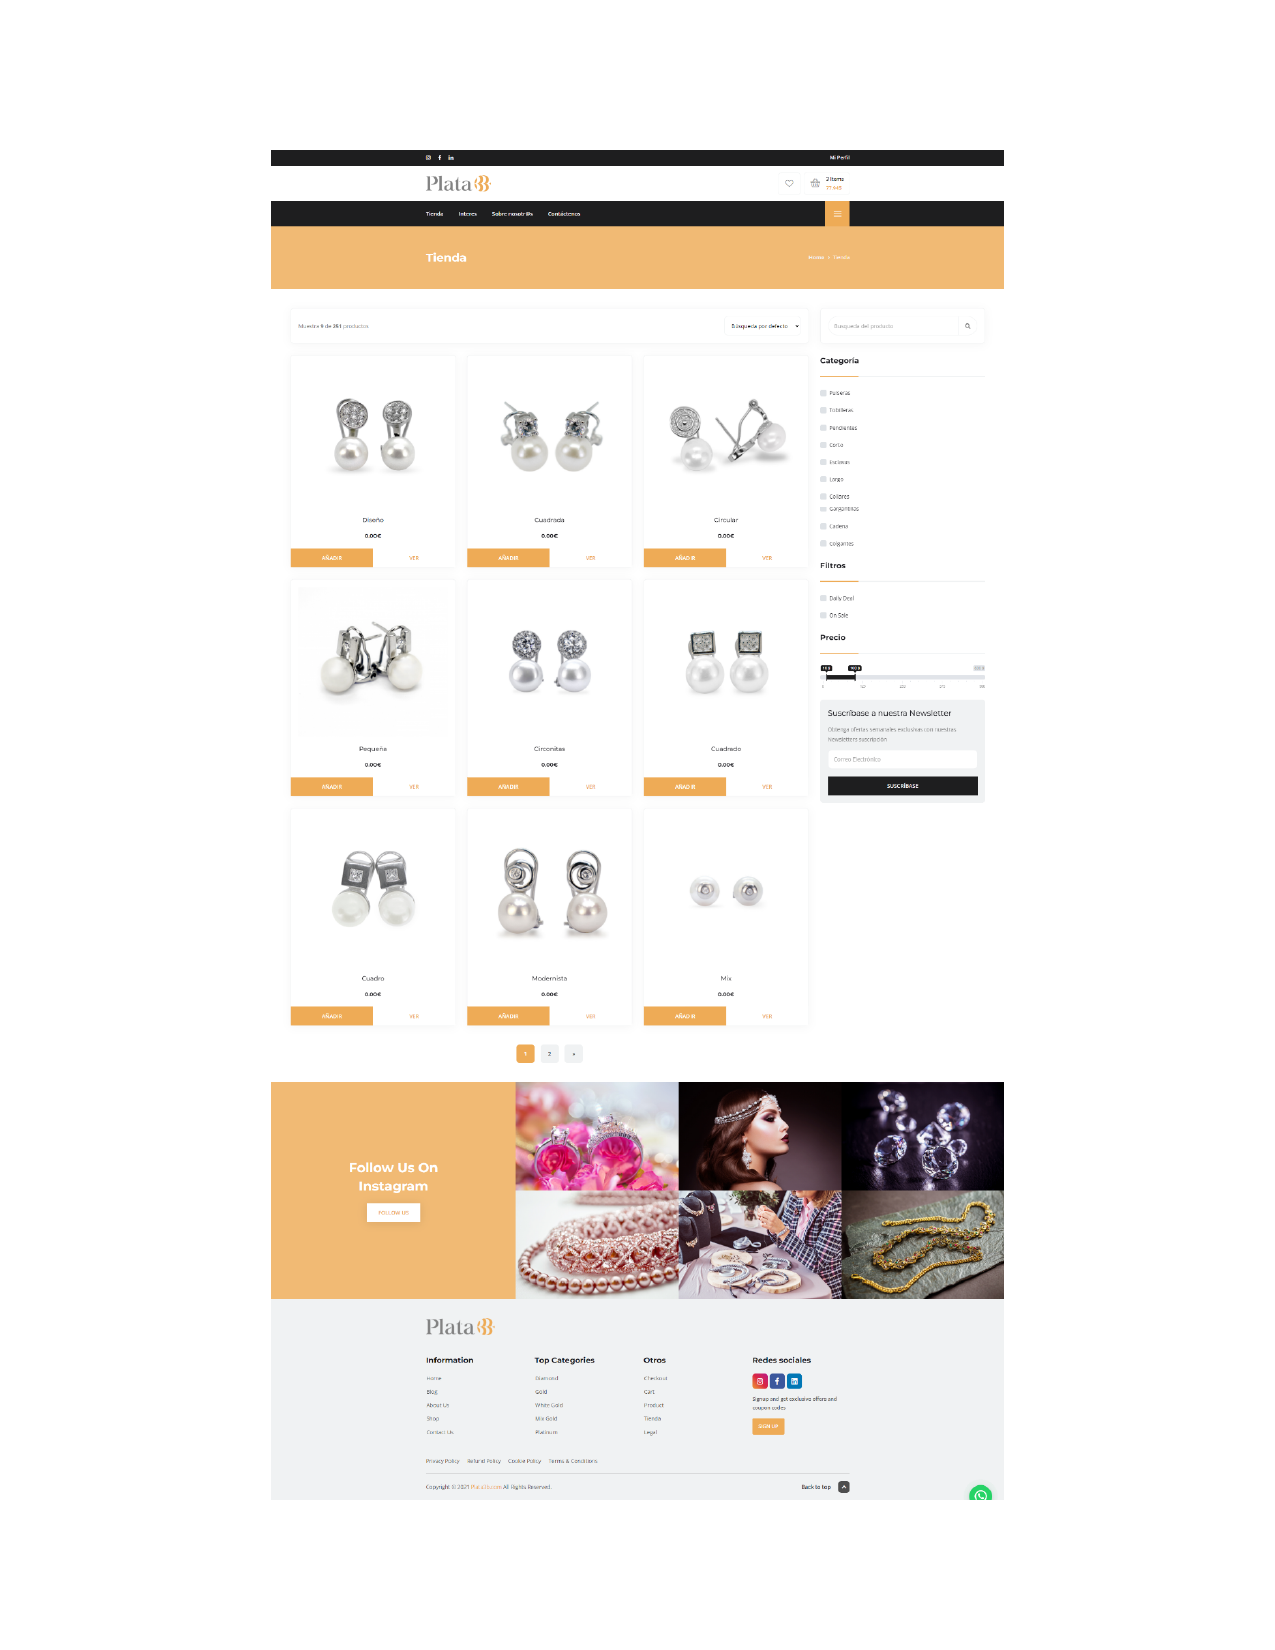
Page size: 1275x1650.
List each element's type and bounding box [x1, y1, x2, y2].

picture [271, 150, 1004, 1500]
